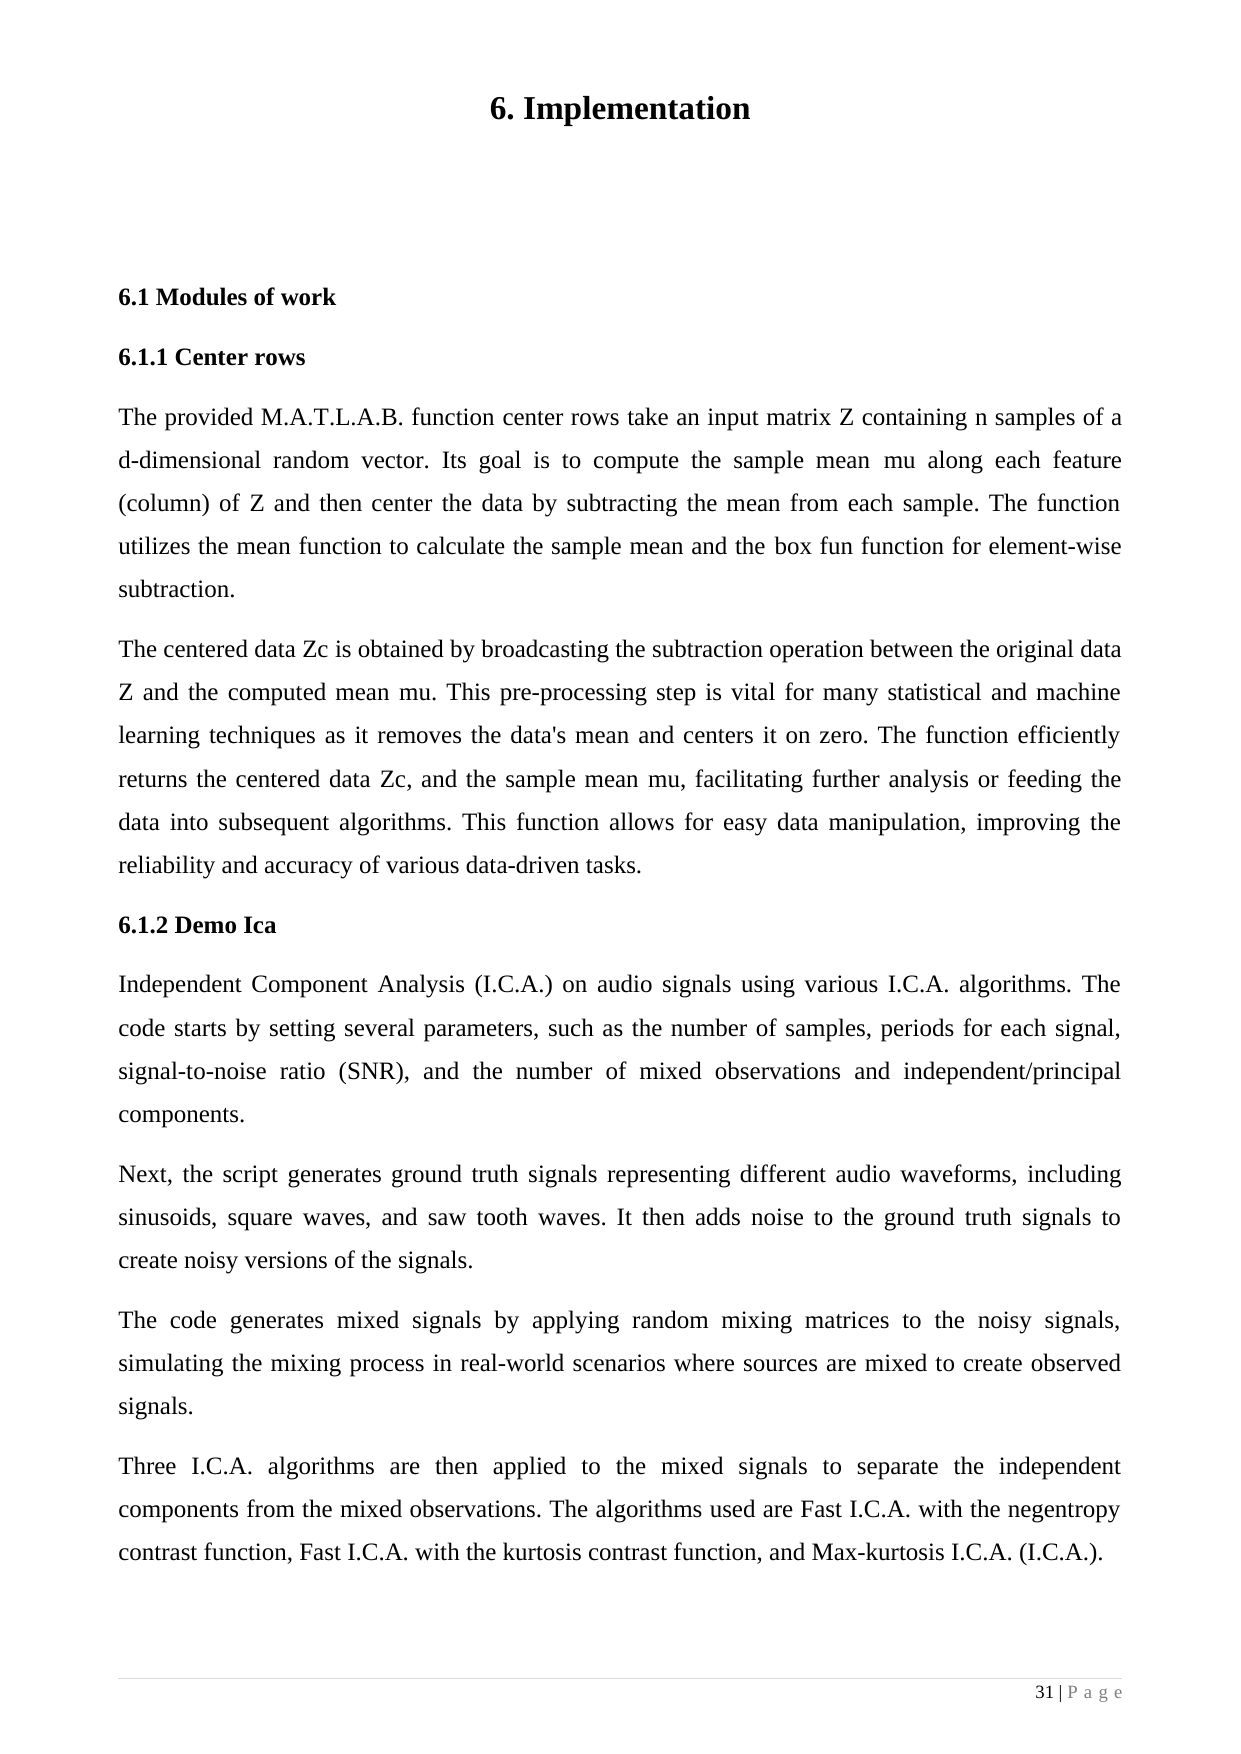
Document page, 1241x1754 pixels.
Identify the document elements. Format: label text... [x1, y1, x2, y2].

text The centered data Zc is obtained by broadcasting the subtraction operation between the original data Z and the computed mean mu. This pre-processing step is vital for many statistical and machine learning techniques as it removes the data's mean and centers it on zero. The function efficiently returns the centered data Zc, and the sample mean mu, facilitating further analysis or feeding the data into subsequent algorithms. This function allows for easy data manipulation, improving the reliability and accuracy of various data-driven tasks. [118, 634, 1122, 879]
text Next, the script generates ground truth signals representing different audio waveforms, including sinusoids, square waves, and saw tooth waves. It then adds noise to the ground truth signals to create noisy versions of the signals. [118, 1159, 1122, 1274]
text 6. ImplementationTop of Form [118, 89, 1122, 127]
text Independent Component Analysis (I.C.A.) on audio signals using various I.C.A. algorithms. The code starts by setting several parameters, such as the number of samples, periods for each signal, signal-to-noise ratio (SNR), and the number of mixed observations and independent/principal components. [118, 969, 1122, 1128]
text The provided M.A.T.L.A.B. function center rows take an input matrix Z containing n samples of a d-dimensional random vector. Its goal is to compute the sample mean mu along each feature (column) of Z and then center the data by subtracting the mean from each sample. The function utilizes the mean function to calculate the sample mean and the box fun function for element-wise subtraction. [118, 402, 1122, 603]
text The code generates mixed signals by applying random mixing matrices to the noisy signals, simulating the mixing process in real-world scenarios where sources are mixed to create observed signals. [118, 1305, 1122, 1420]
text 6.1.1 Center rows [118, 342, 1122, 371]
text 6.1.2 Demo Ica [118, 910, 1122, 938]
text Three I.C.A. algorithms are then applied to the mixed signals to separate the independent components from the mixed observations. The algorithms used are Fast I.C.A. with the negentropy contrast function, Fast I.C.A. with the kurtosis contrast function, and Max-kurtosis I.C.A. (I.C.A.). [118, 1451, 1122, 1566]
text 6.1 Modules of work [118, 282, 1122, 311]
